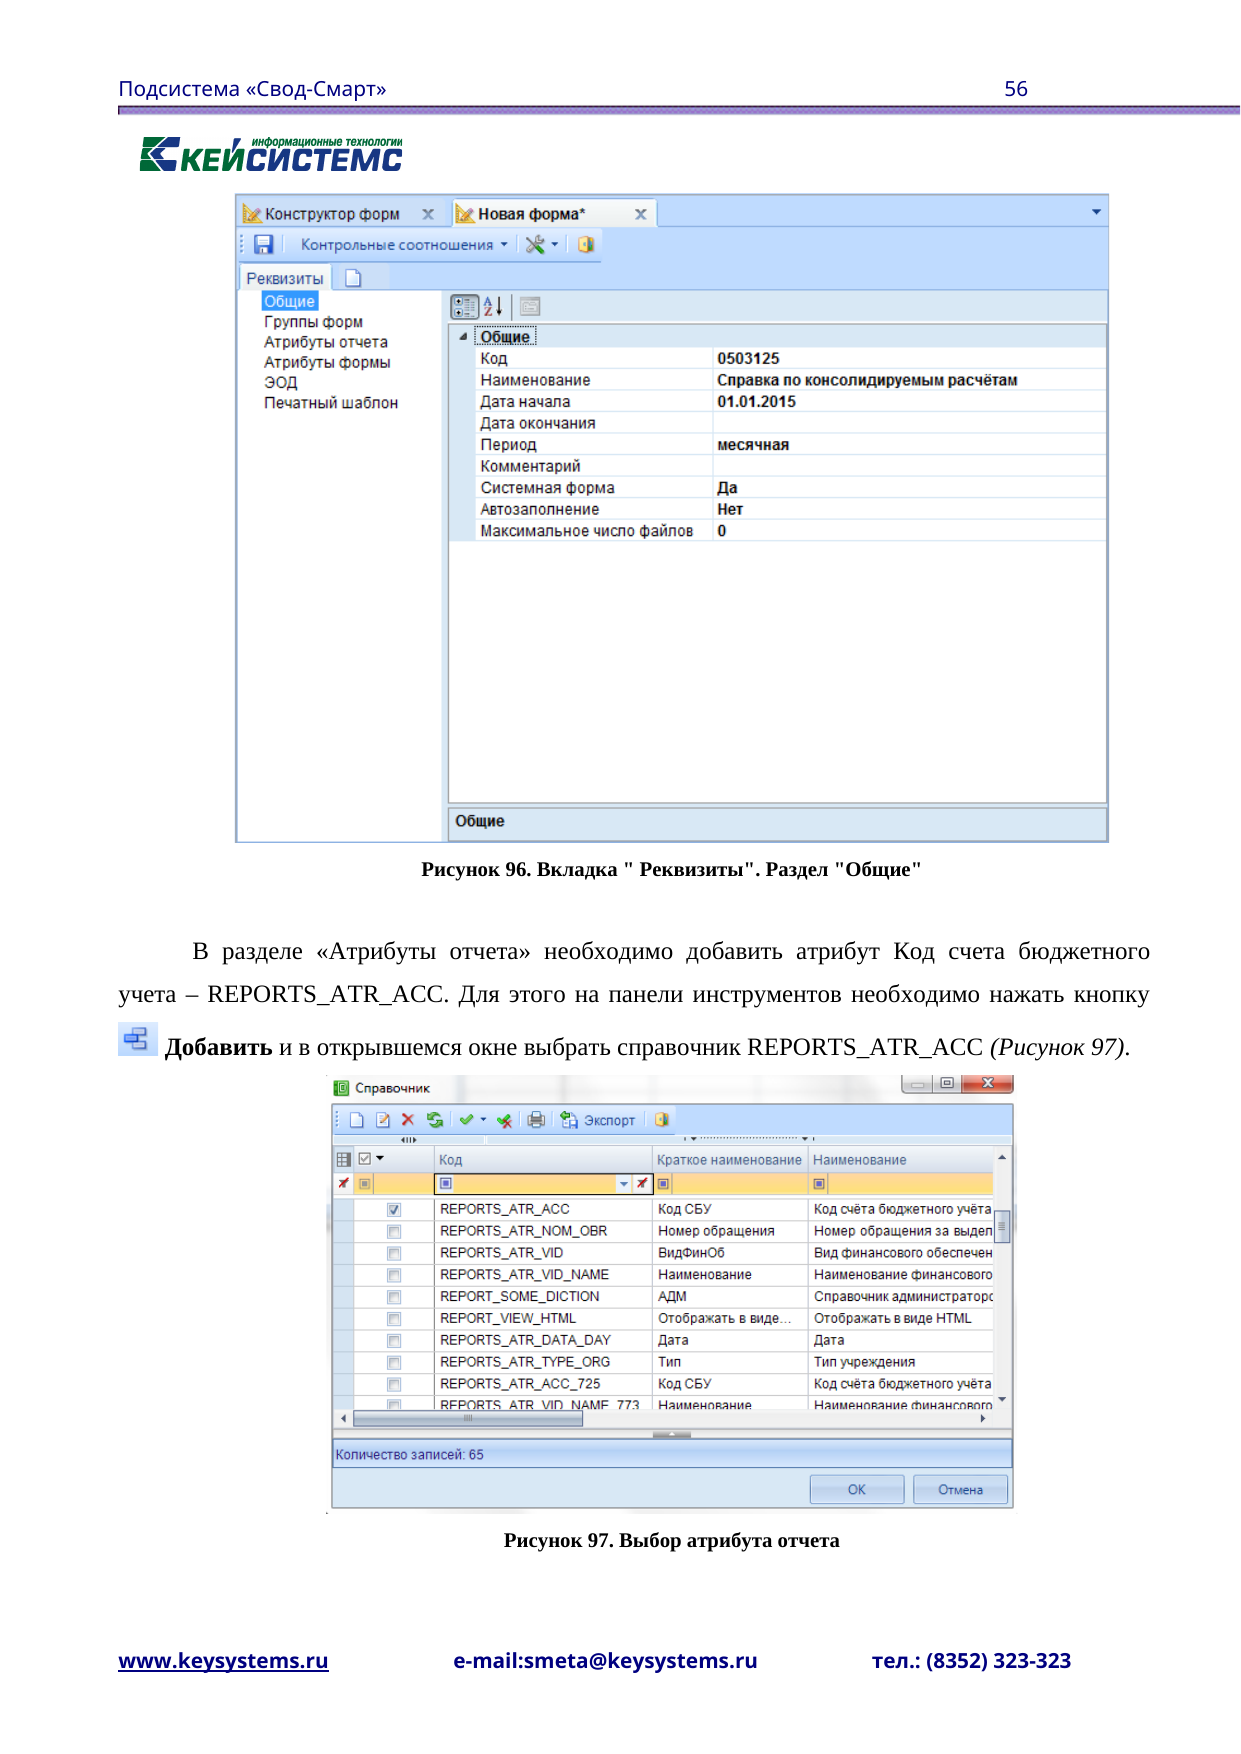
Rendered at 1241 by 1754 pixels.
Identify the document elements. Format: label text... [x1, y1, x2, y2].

picture [234, 193, 1110, 843]
text Рисунок 97. Выбор атрибута отчета [118, 1528, 1152, 1552]
picture [139, 137, 403, 171]
picture [326, 1075, 1018, 1514]
picture [118, 1022, 159, 1056]
text В разделе «Атрибуты отчета» необходимо добавить атрибут Код счета бюджетного учета – REPORTS_ATR_ACC. Для этого на панели инструментов необходимо нажать кнопку Добавить и в открывшемся окне выбрать справочник REPORTS_ATR_ACC (Рисунок 97). [118, 936, 1152, 1061]
picture [118, 102, 1241, 121]
text Рисунок 96. Вкладка " Реквизиты". Раздел "Общие" [118, 857, 1152, 881]
